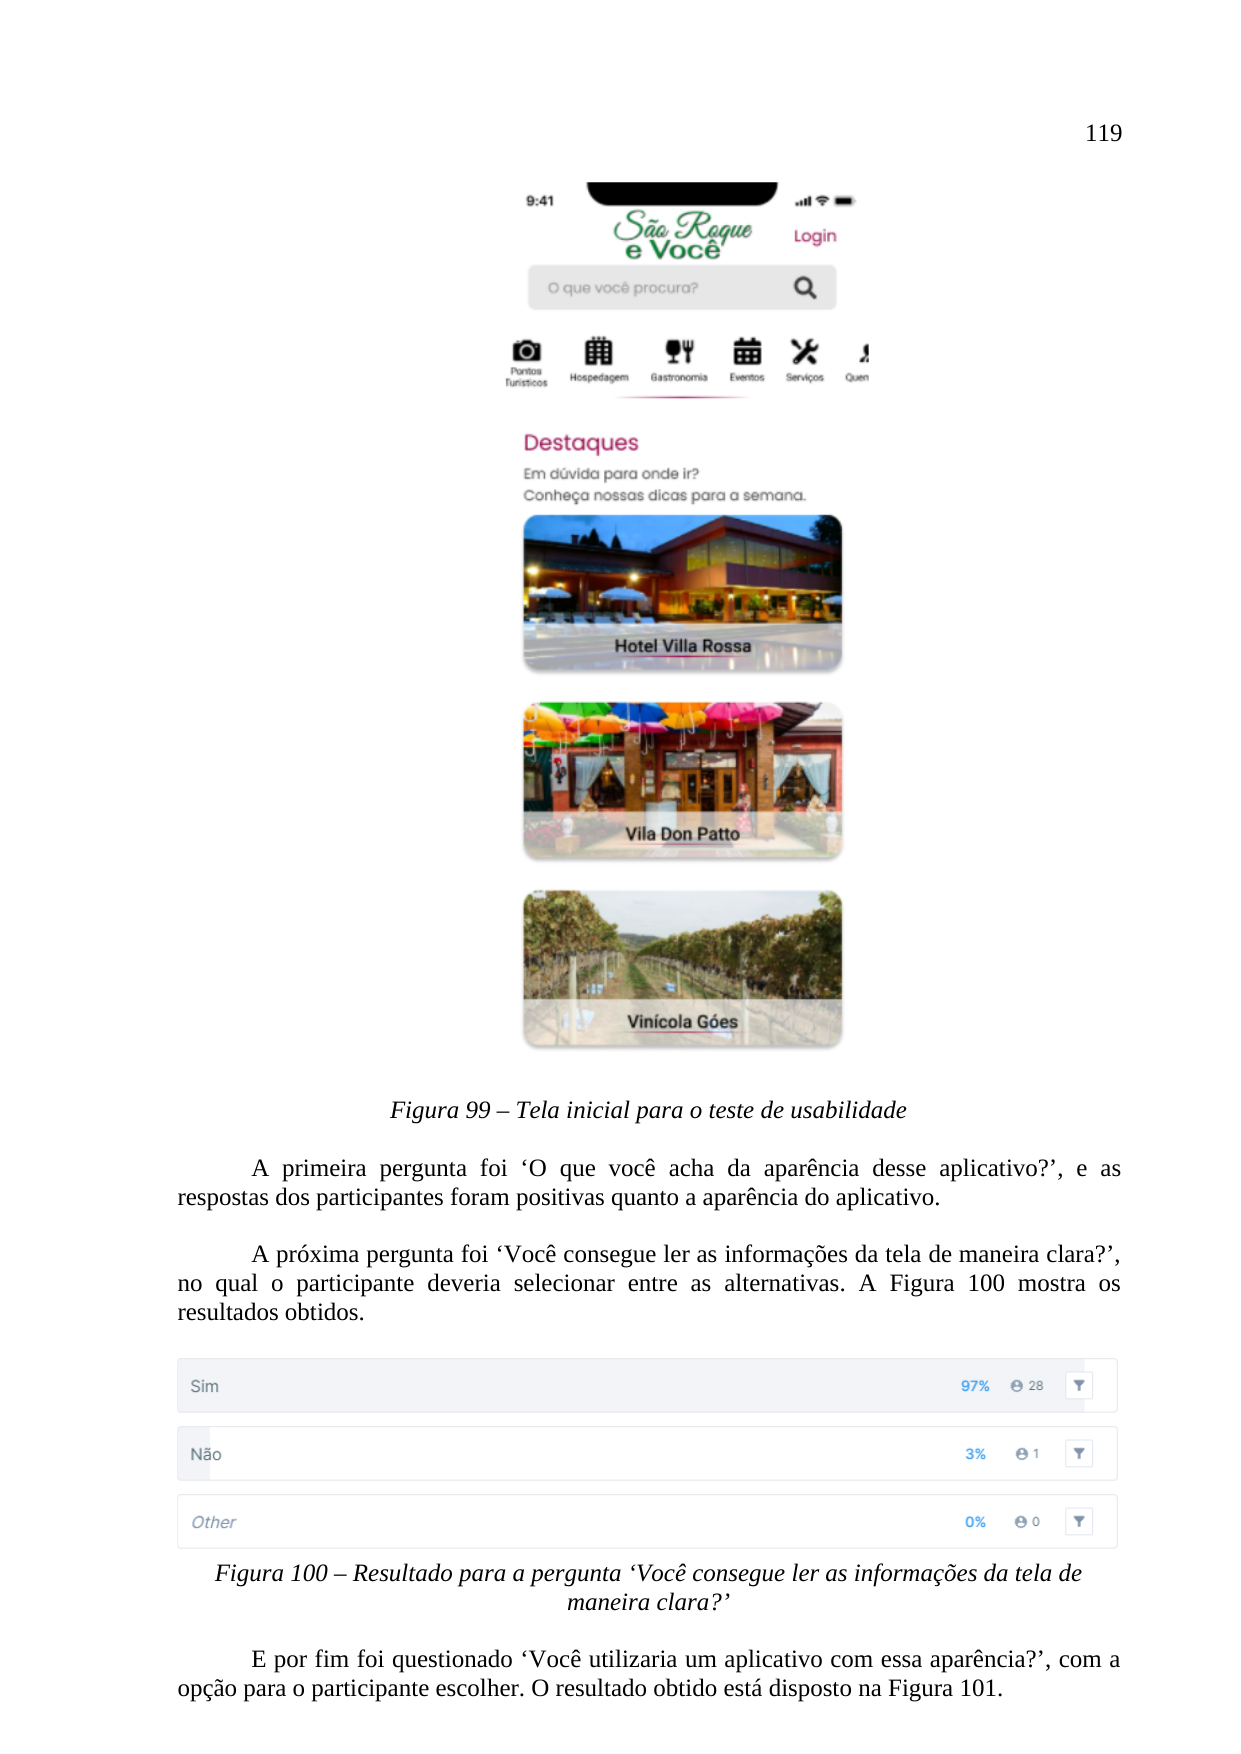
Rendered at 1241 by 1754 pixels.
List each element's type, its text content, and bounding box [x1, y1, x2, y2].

text E por fim foi questionado ‘Você utilizaria um aplicativo com essa aparência?’, com a opção para o participante escolher. O resultado obtido está disposto na Figura 101. [177, 1644, 1122, 1702]
picture [505, 177, 869, 1096]
text A próxima pergunta foi ‘Você consegue ler as informações da tela de maneira clara?’, no qual o participante deveria selecionar entre as alternativas. A Figura 100 mostra os resultados obtidos. [177, 1239, 1122, 1325]
text Figura 100 – Resultado para a pergunta ‘Você consegue ler as informações da tela de maneira clara?’ [177, 1558, 1122, 1616]
text Figura 99 – Tela inicial para o teste de usabilidade [177, 1095, 1122, 1124]
text A primeira pergunta foi ‘O que você acha da aparência desse aplicativo?’, e as respostas dos participantes foram positivas quanto a aparência do aplicativo. [177, 1153, 1122, 1210]
picture [177, 1354, 1123, 1558]
